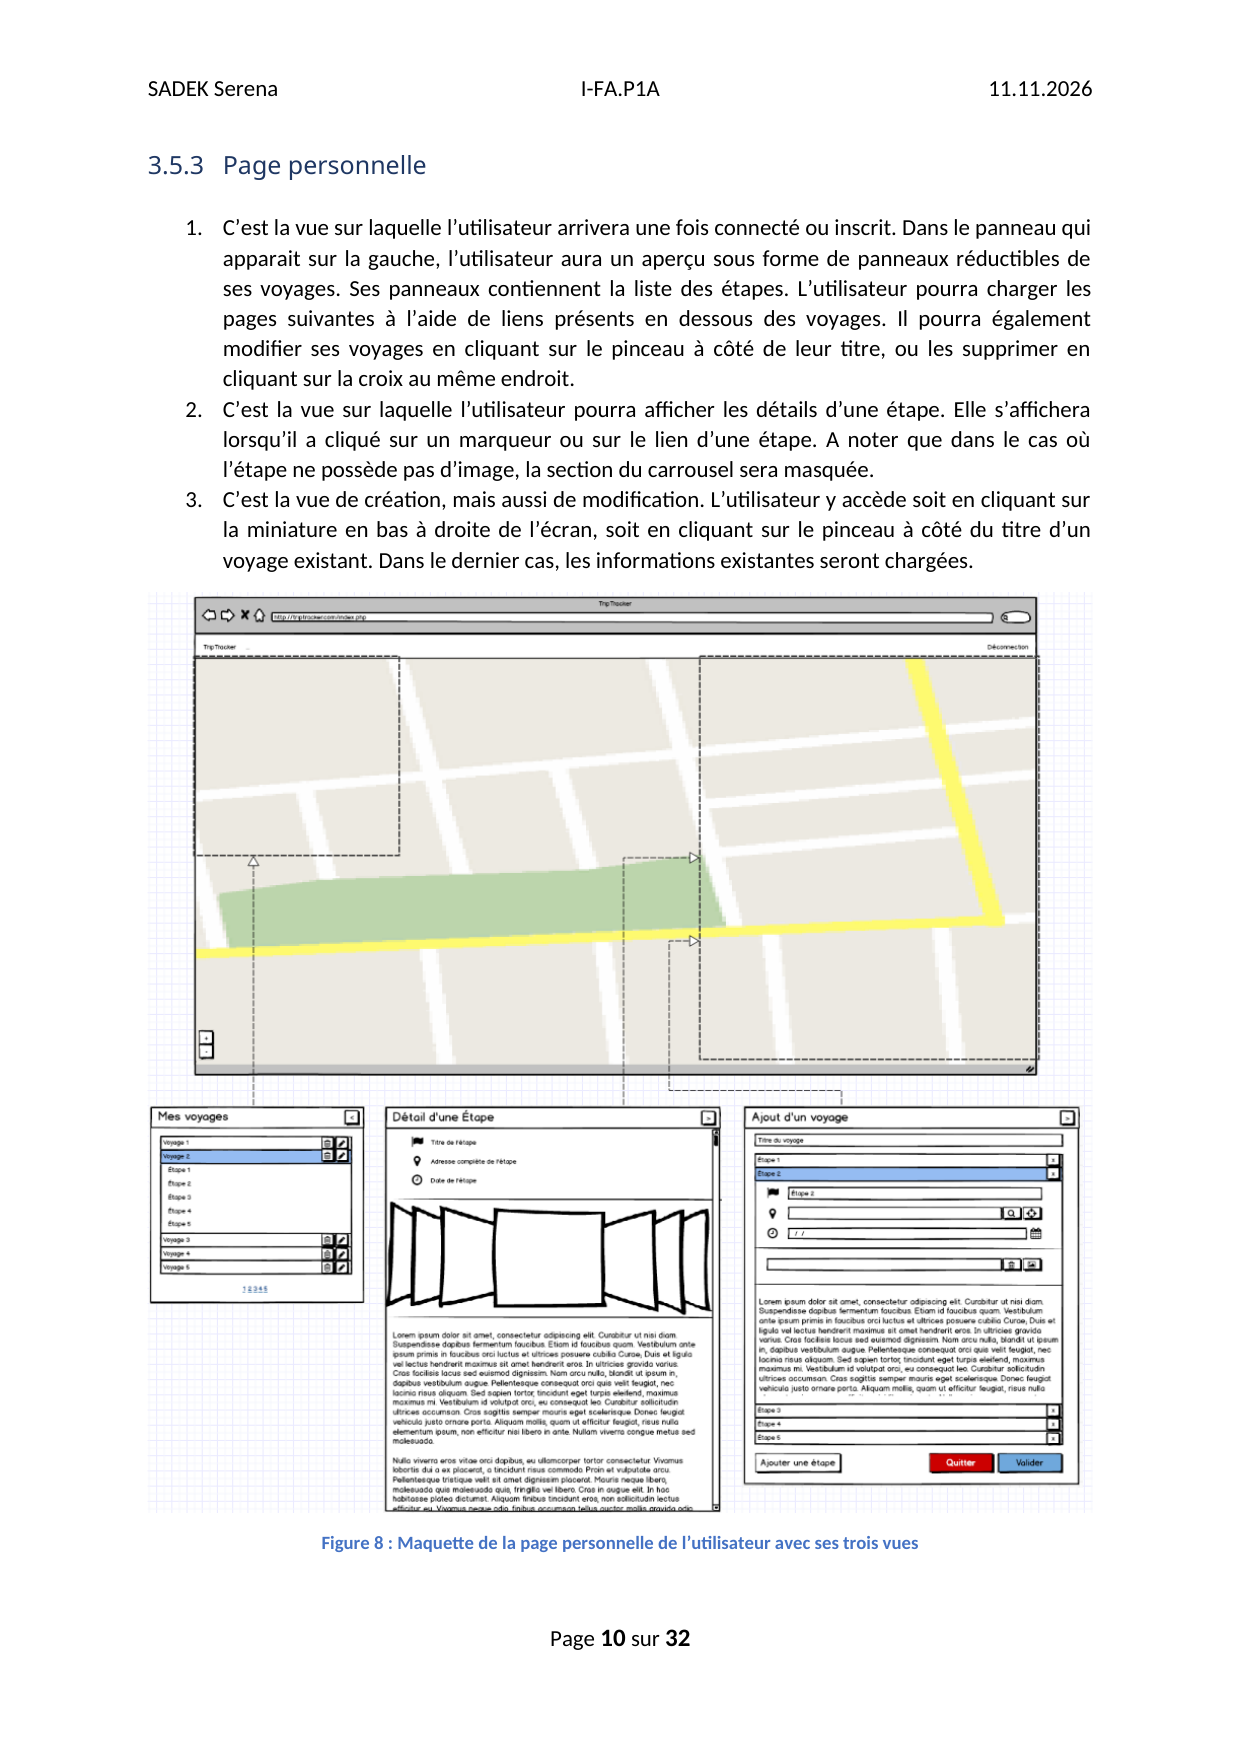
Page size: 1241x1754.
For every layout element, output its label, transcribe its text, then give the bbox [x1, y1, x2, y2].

list C’est la vue de création, mais aussi de modification. L’utilisateur y accède soit en cliquant sur la miniature en bas à droite de l’écran, soit en cliquant sur le pinceau à côté du titre d’un voyage existant. Dans le dernier cas, les informations existantes seront chargées. [185, 485, 1093, 574]
list C’est la vue sur laquelle l’utilisateur arrivera une fois connecté ou inscrit. Dans le panneau qui apparait sur la gauche, l’utilisateur aura un aperçu sous forme de panneaux réductibles de ses voyages. Ses panneaux contiennent la liste des étapes. L’utilisateur pourra charger les pages suivantes à l’aide de liens présents en dessous des voyages. Il pourra également modifier ses voyages en cliquant sur le pinceau à côté de leur titre, ou les supprimer en cliquant sur la croix au même endroit. [185, 213, 1093, 393]
list C’est la vue sur laquelle l’utilisateur pourra afficher les détails d’une étape. Elle s’affichera lorsqu’il a cliqué sur un marqueur ou sur le lien d’une étape. A noter que dans le cas où l’étape ne possède pas d’image, la section du carrousel sera masquée. [185, 395, 1093, 483]
picture [147, 592, 1093, 1513]
text Figure 8 : Maquette de la page personnelle de l’utilisateur avec ses trois vues [148, 1531, 1093, 1554]
subtitle Page personnelle [148, 148, 1093, 182]
